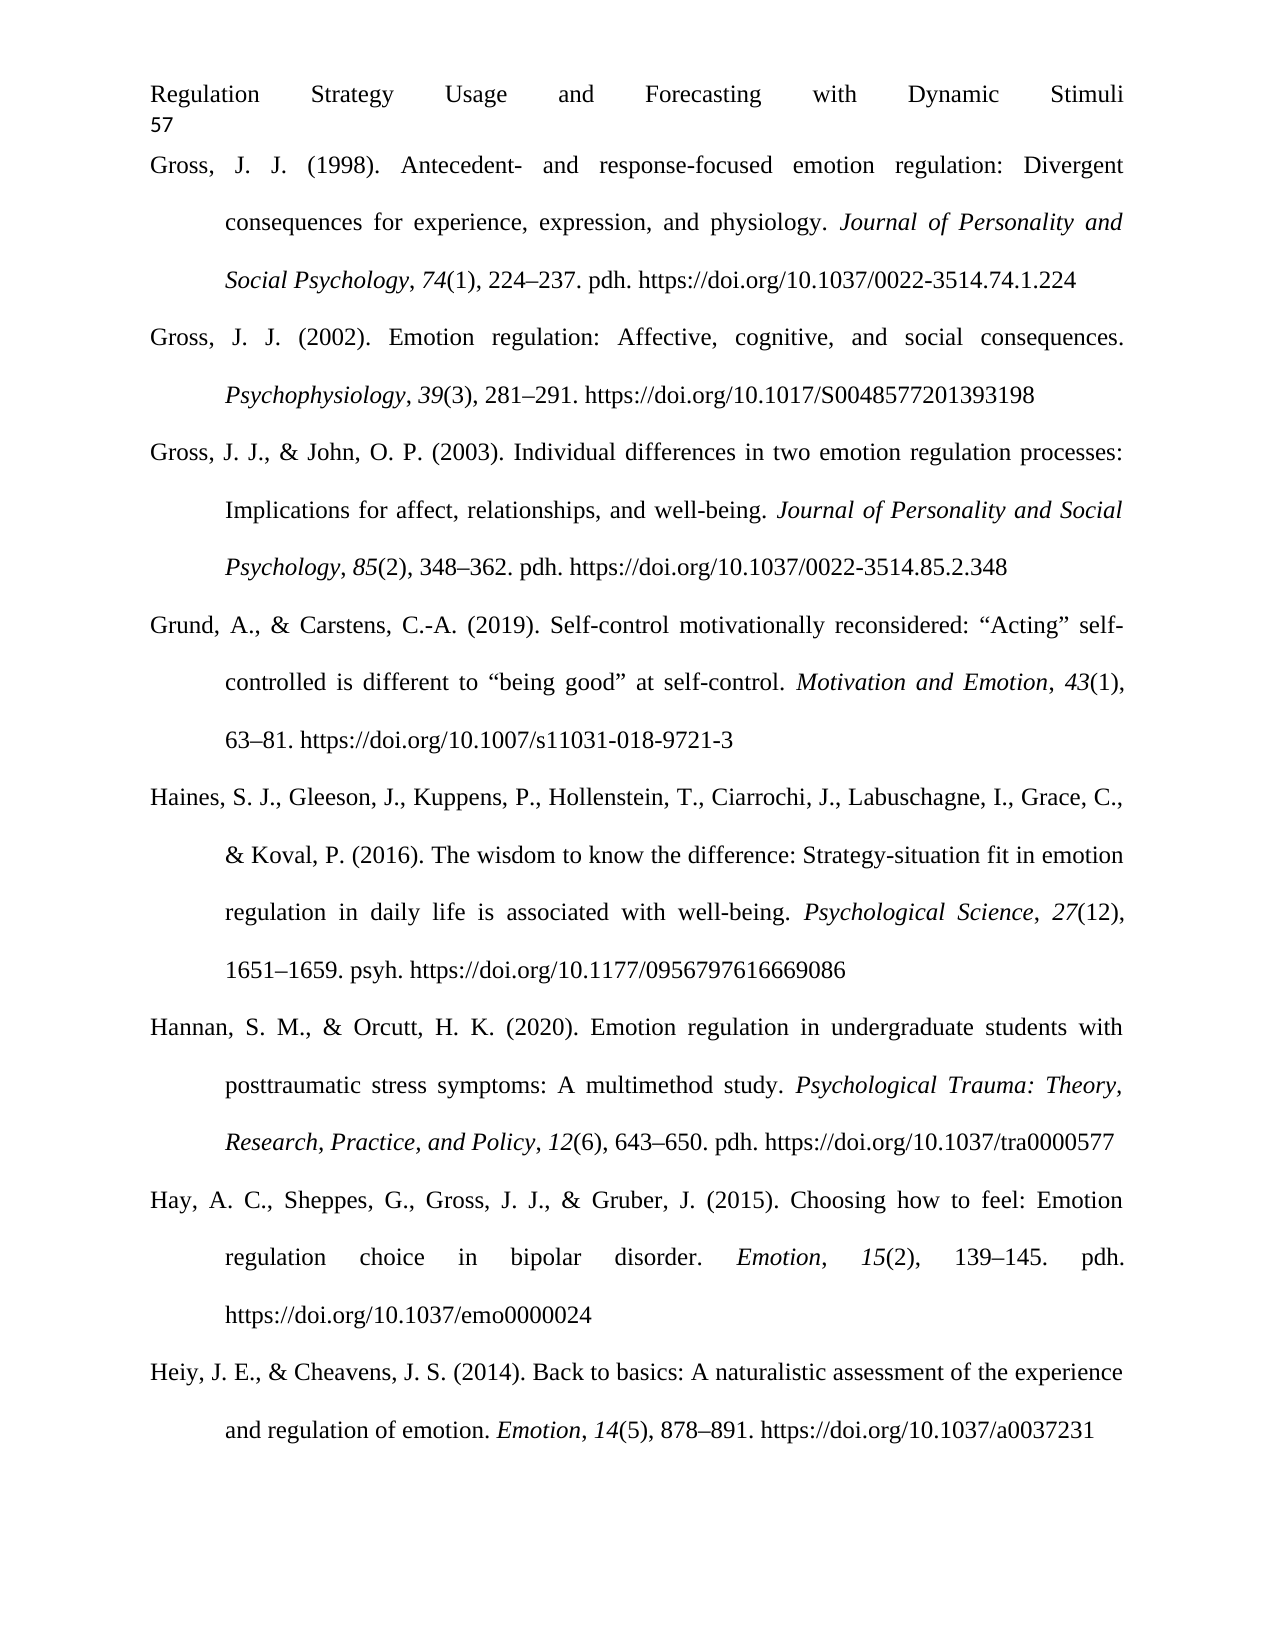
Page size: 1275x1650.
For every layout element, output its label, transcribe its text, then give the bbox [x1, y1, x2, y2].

text Hay, A. C., Sheppes, G., Gross, J. J., & Gruber, J. (2015). Choosing how to feel: Emotion regulation choice in bipolar disorder. Emotion, 15(2), 139–145. pdh. https://doi.org/10.1037/emo0000024 [150, 1185, 1125, 1329]
text Gross, J. J. (2002). Emotion regulation: Affective, cognitive, and social consequences. Psychophysiology, 39(3), 281–291. https://doi.org/10.1017/S0048577201393198 [150, 322, 1125, 409]
text Grund, A., & Carstens, C.-A. (2019). Self-control motivationally reconsidered: “Acting” self-controlled is different to “being good” at self-control. Motivation and Emotion, 43(1), 63–81. https://doi.org/10.1007/s11031-018-9721-3 [150, 610, 1125, 754]
text Hannan, S. M., & Orcutt, H. K. (2020). Emotion regulation in undergraduate students with posttraumatic stress symptoms: A multimethod study. Psychological Trauma: Theory, Research, Practice, and Policy, 12(6), 643–650. pdh. https://doi.org/10.1037/tra0000577 [150, 1012, 1125, 1156]
text Gross, J. J., & John, O. P. (2003). Individual differences in two emotion regulation processes: Implications for affect, relationships, and well-being. Journal of Personality and Social Psychology, 85(2), 348–362. pdh. https://doi.org/10.1037/0022-3514.85.2.348 [150, 437, 1125, 581]
text Gross, J. J. (1998). Antecedent- and response-focused emotion regulation: Divergent consequences for experience, expression, and physiology. Journal of Personality and Social Psychology, 74(1), 224–237. pdh. https://doi.org/10.1037/0022-3514.74.1.224 [150, 150, 1125, 294]
text Heiy, J. E., & Cheavens, J. S. (2014). Back to basics: A naturalistic assessment of the experience and regulation of emotion. Emotion, 14(5), 878–891. https://doi.org/10.1037/a0037231 [150, 1357, 1125, 1444]
text Haines, S. J., Gleeson, J., Kuppens, P., Hollenstein, T., Ciarrochi, J., Labuschagne, I., Grace, C., & Koval, P. (2016). The wisdom to know the difference: Strategy-situation fit in emotion regulation in daily life is associated with well-being. Psychological Science, 27(12), 1651–1659. psyh. https://doi.org/10.1177/0956797616669086 [150, 782, 1125, 984]
